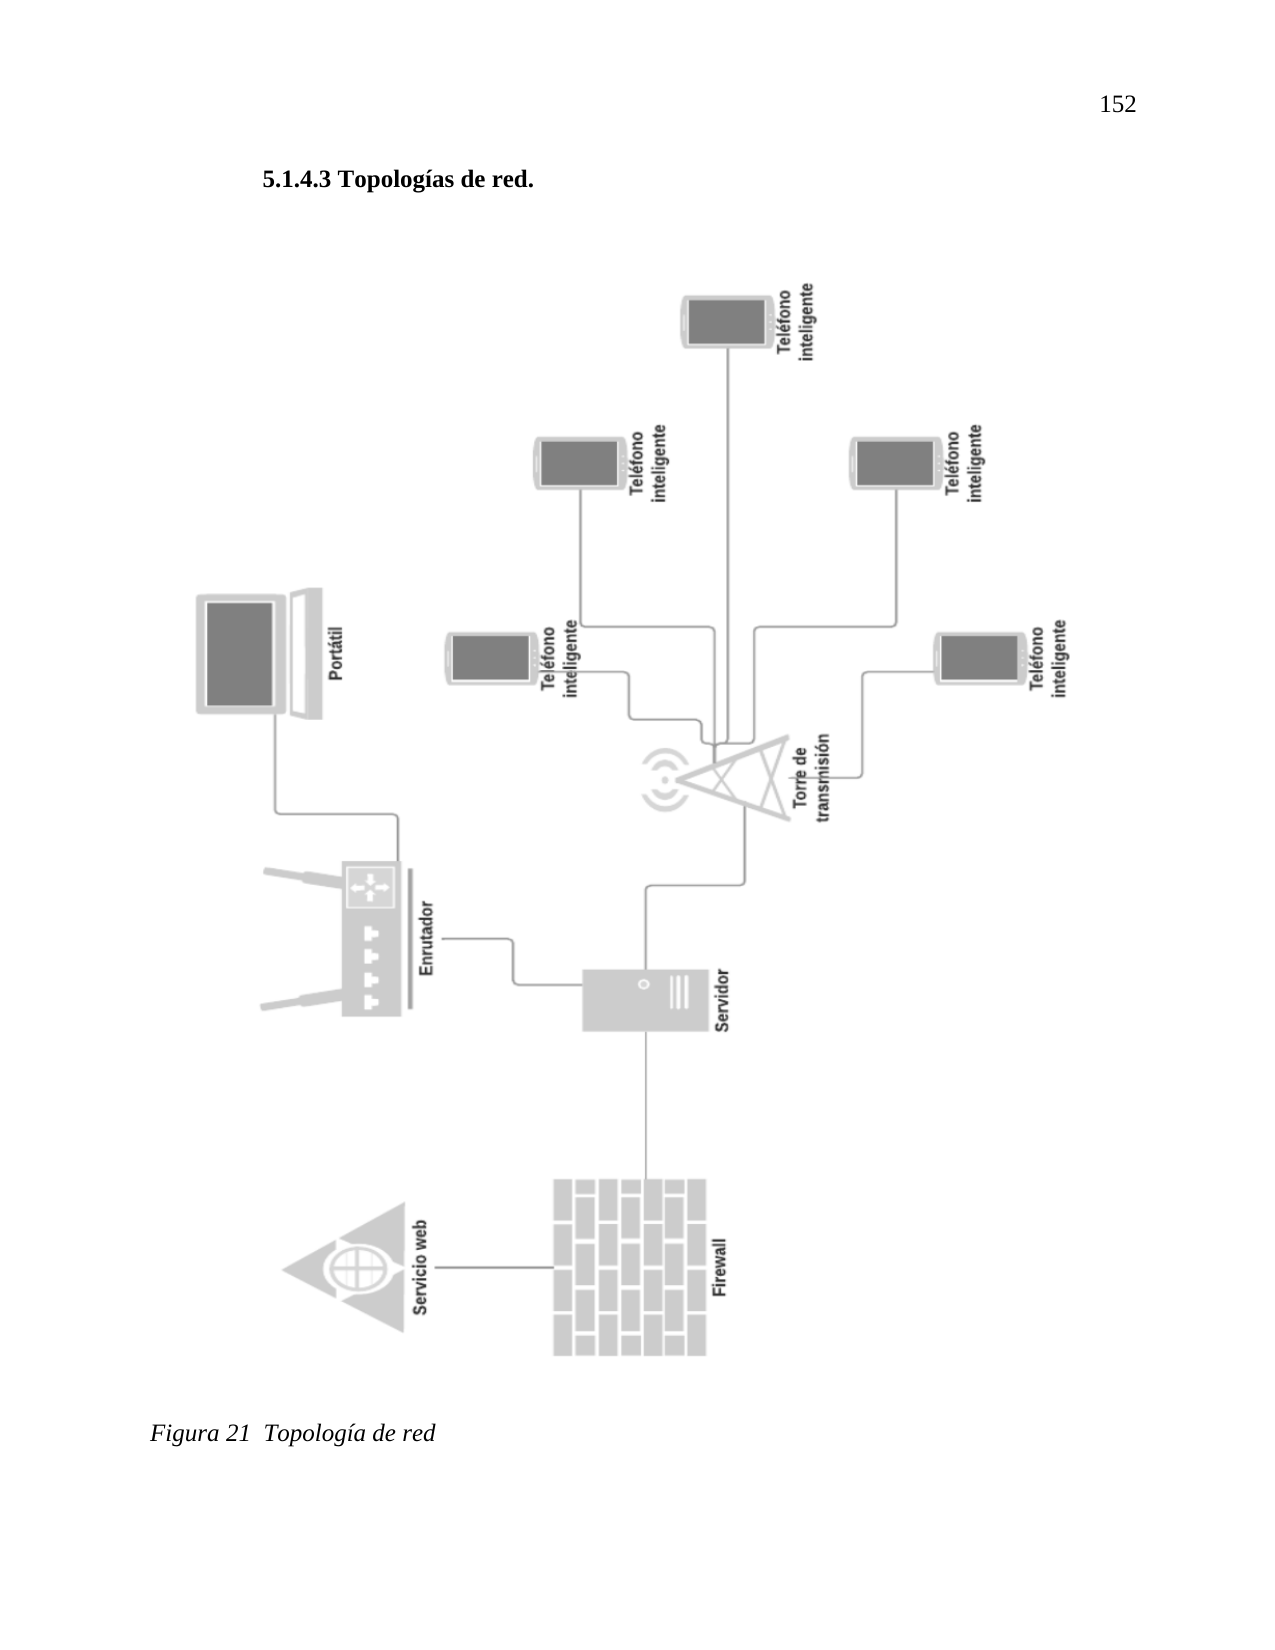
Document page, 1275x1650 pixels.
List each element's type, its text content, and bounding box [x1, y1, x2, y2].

picture [181, 224, 1102, 1389]
subtitle Topologías de red. [262, 164, 1125, 193]
